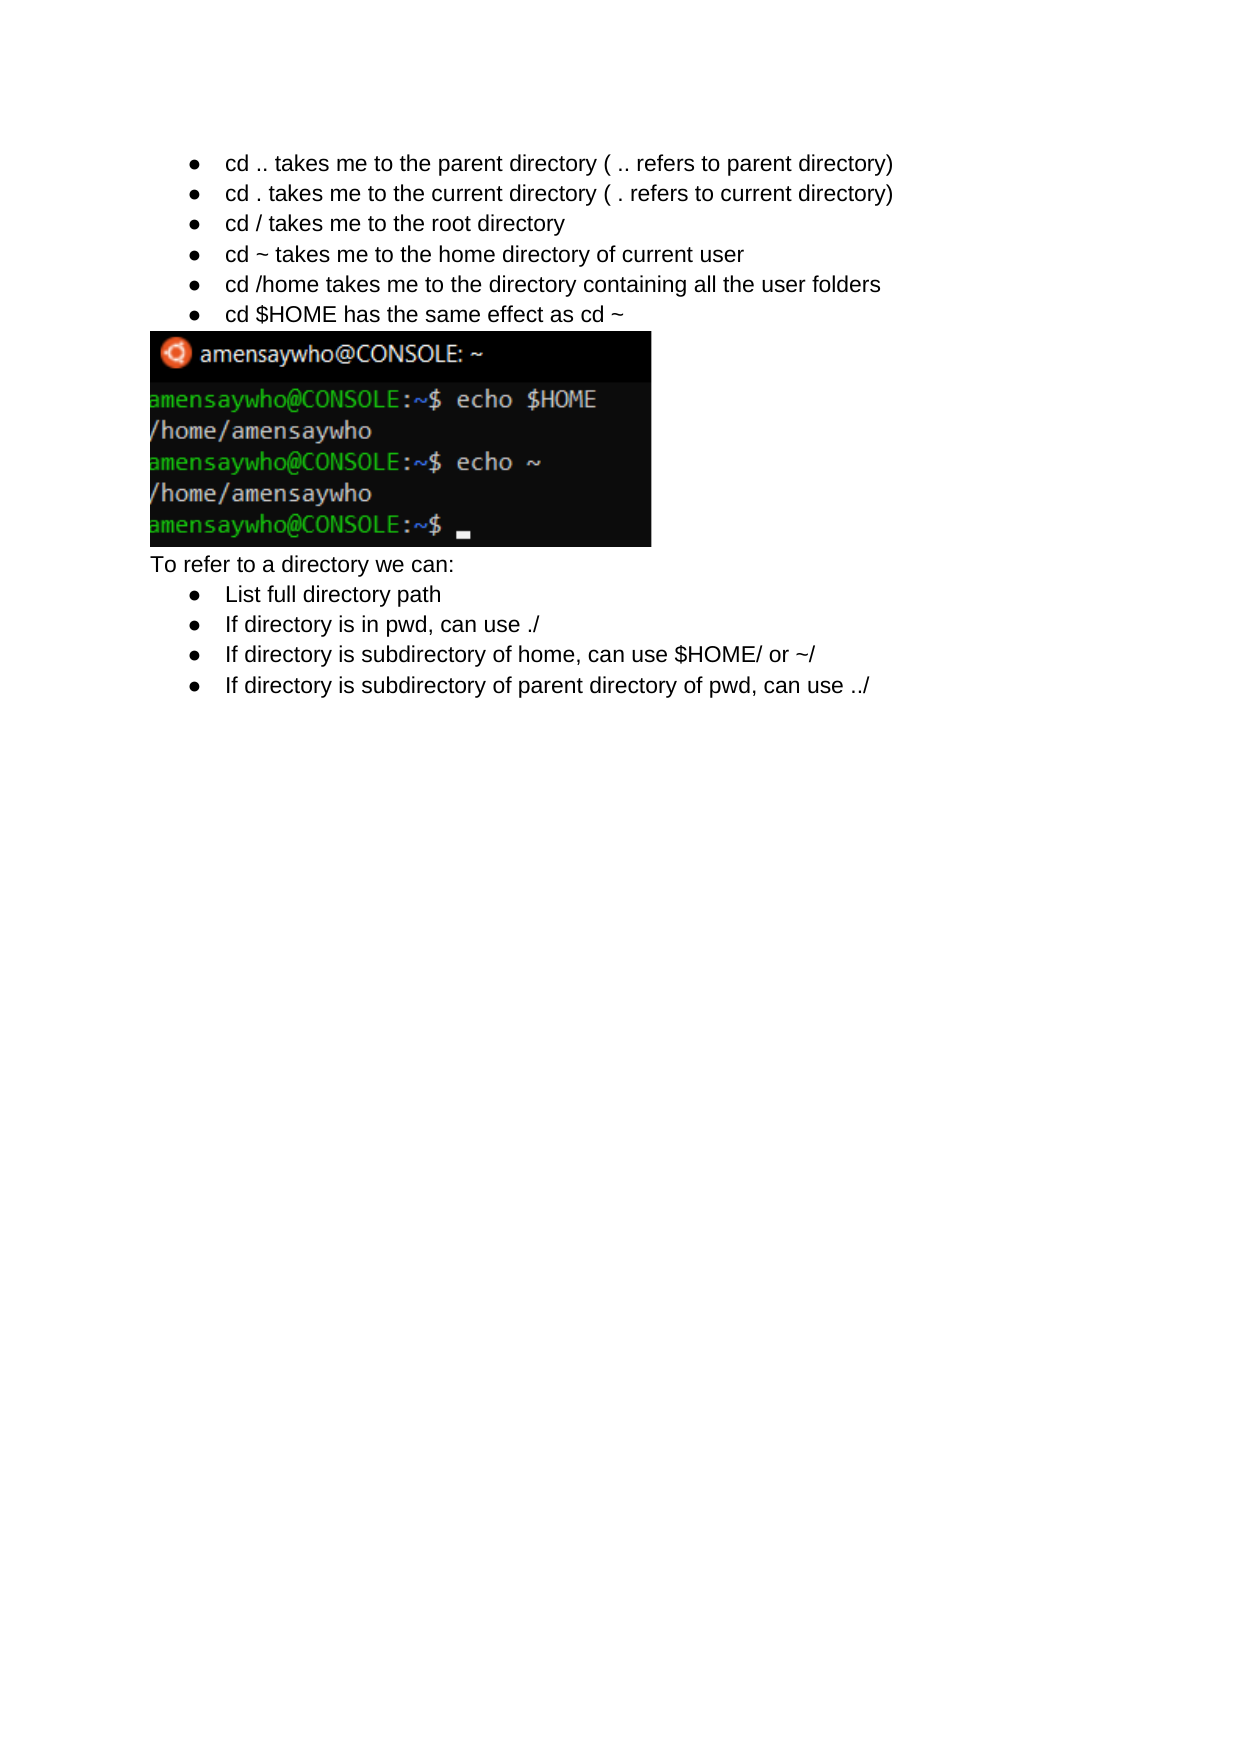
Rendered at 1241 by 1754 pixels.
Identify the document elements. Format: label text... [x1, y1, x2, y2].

list List full directory path [187, 581, 1090, 607]
list cd ~ takes me to the home directory of current user [187, 241, 1090, 267]
list If directory is in pwd, can use ./ [187, 611, 1090, 637]
list If directory is subdirectory of parent directory of pwd, can use ../ [187, 672, 1090, 698]
text To refer to a directory we can: [150, 551, 1090, 577]
list cd /home takes me to the directory containing all the user folders [187, 271, 1090, 297]
picture [150, 331, 652, 547]
list cd . takes me to the current directory ( . refers to current directory) [187, 180, 1090, 207]
list cd .. takes me to the parent directory ( .. refers to parent directory) [187, 150, 1090, 176]
list cd $HOME has the same effect as cd ~ [187, 301, 1090, 327]
list cd / takes me to the root directory [187, 210, 1090, 237]
list If directory is subdirectory of home, can use $HOME/ or ~/ [187, 641, 1090, 668]
